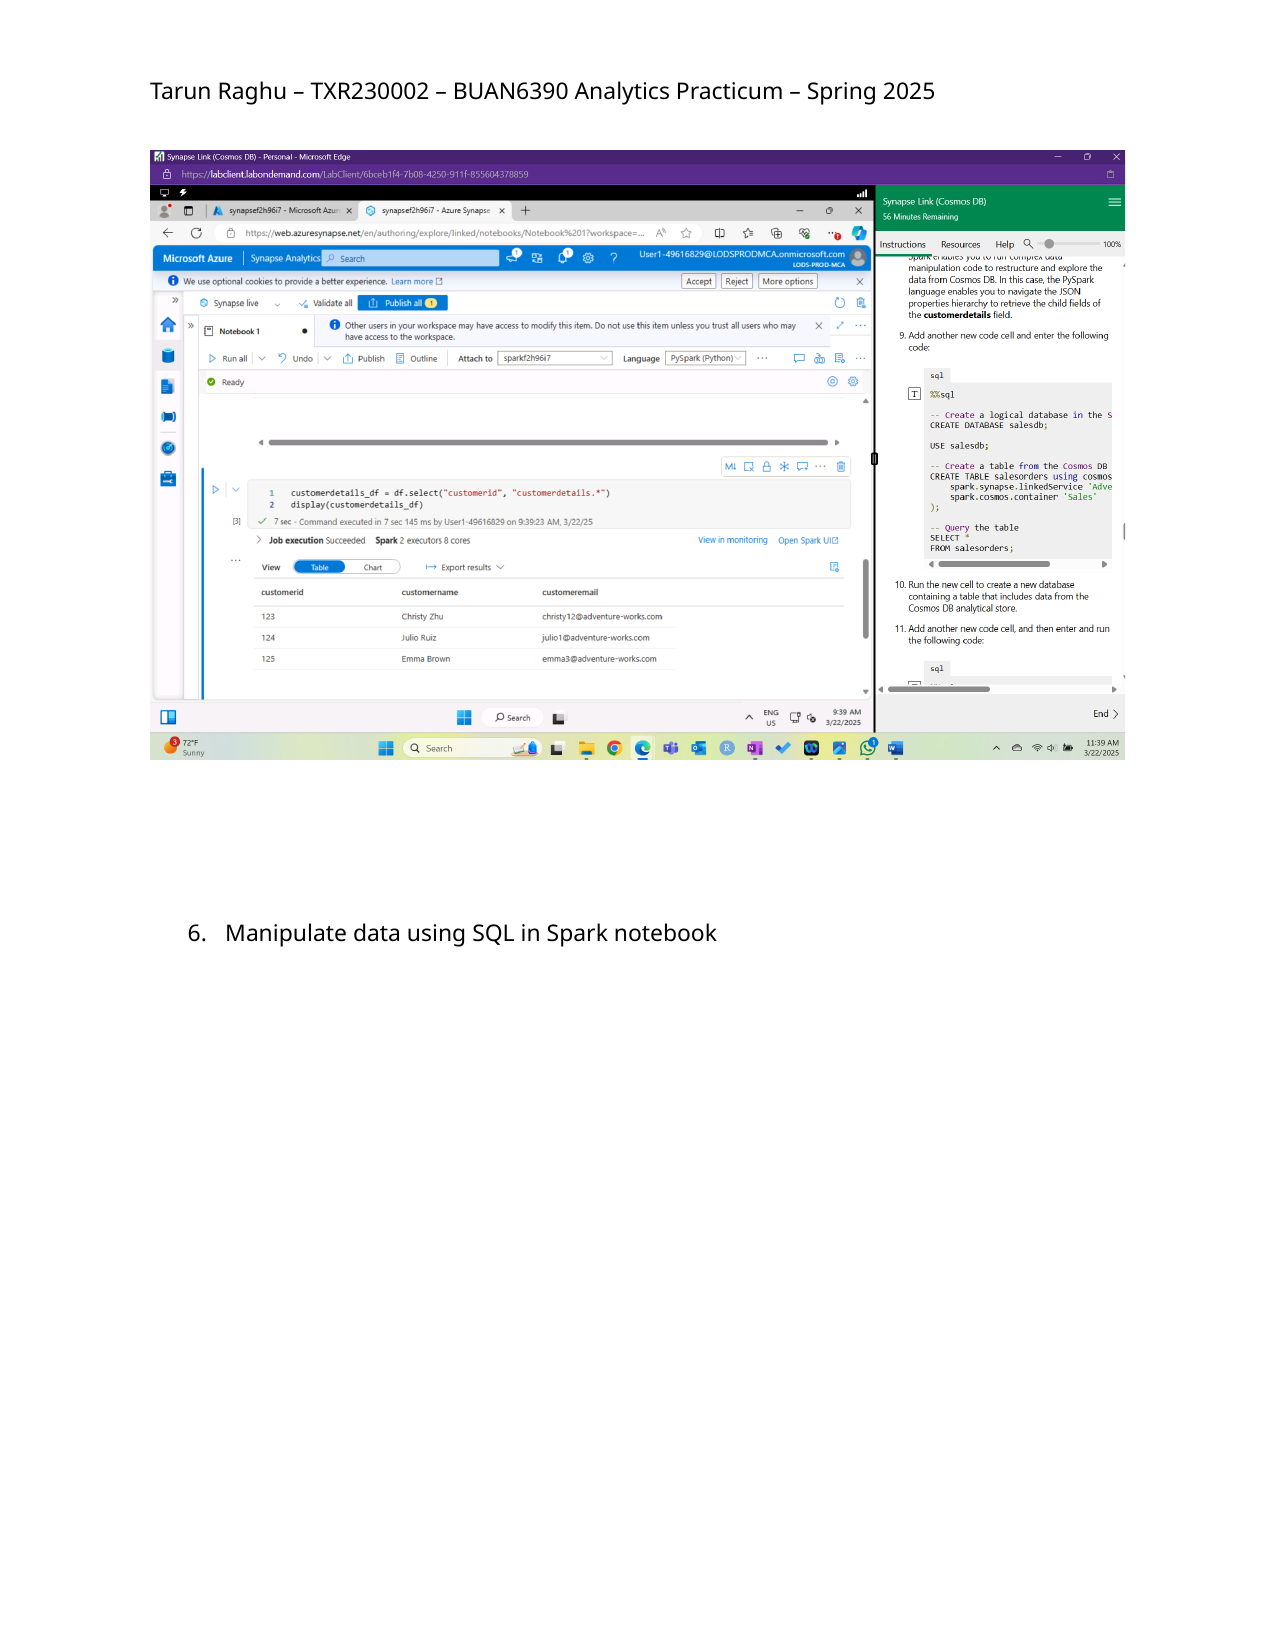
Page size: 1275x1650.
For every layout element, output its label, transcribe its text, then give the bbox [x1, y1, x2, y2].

list Manipulate data using SQL in Spark notebook [187, 917, 1125, 948]
picture [150, 150, 1125, 760]
